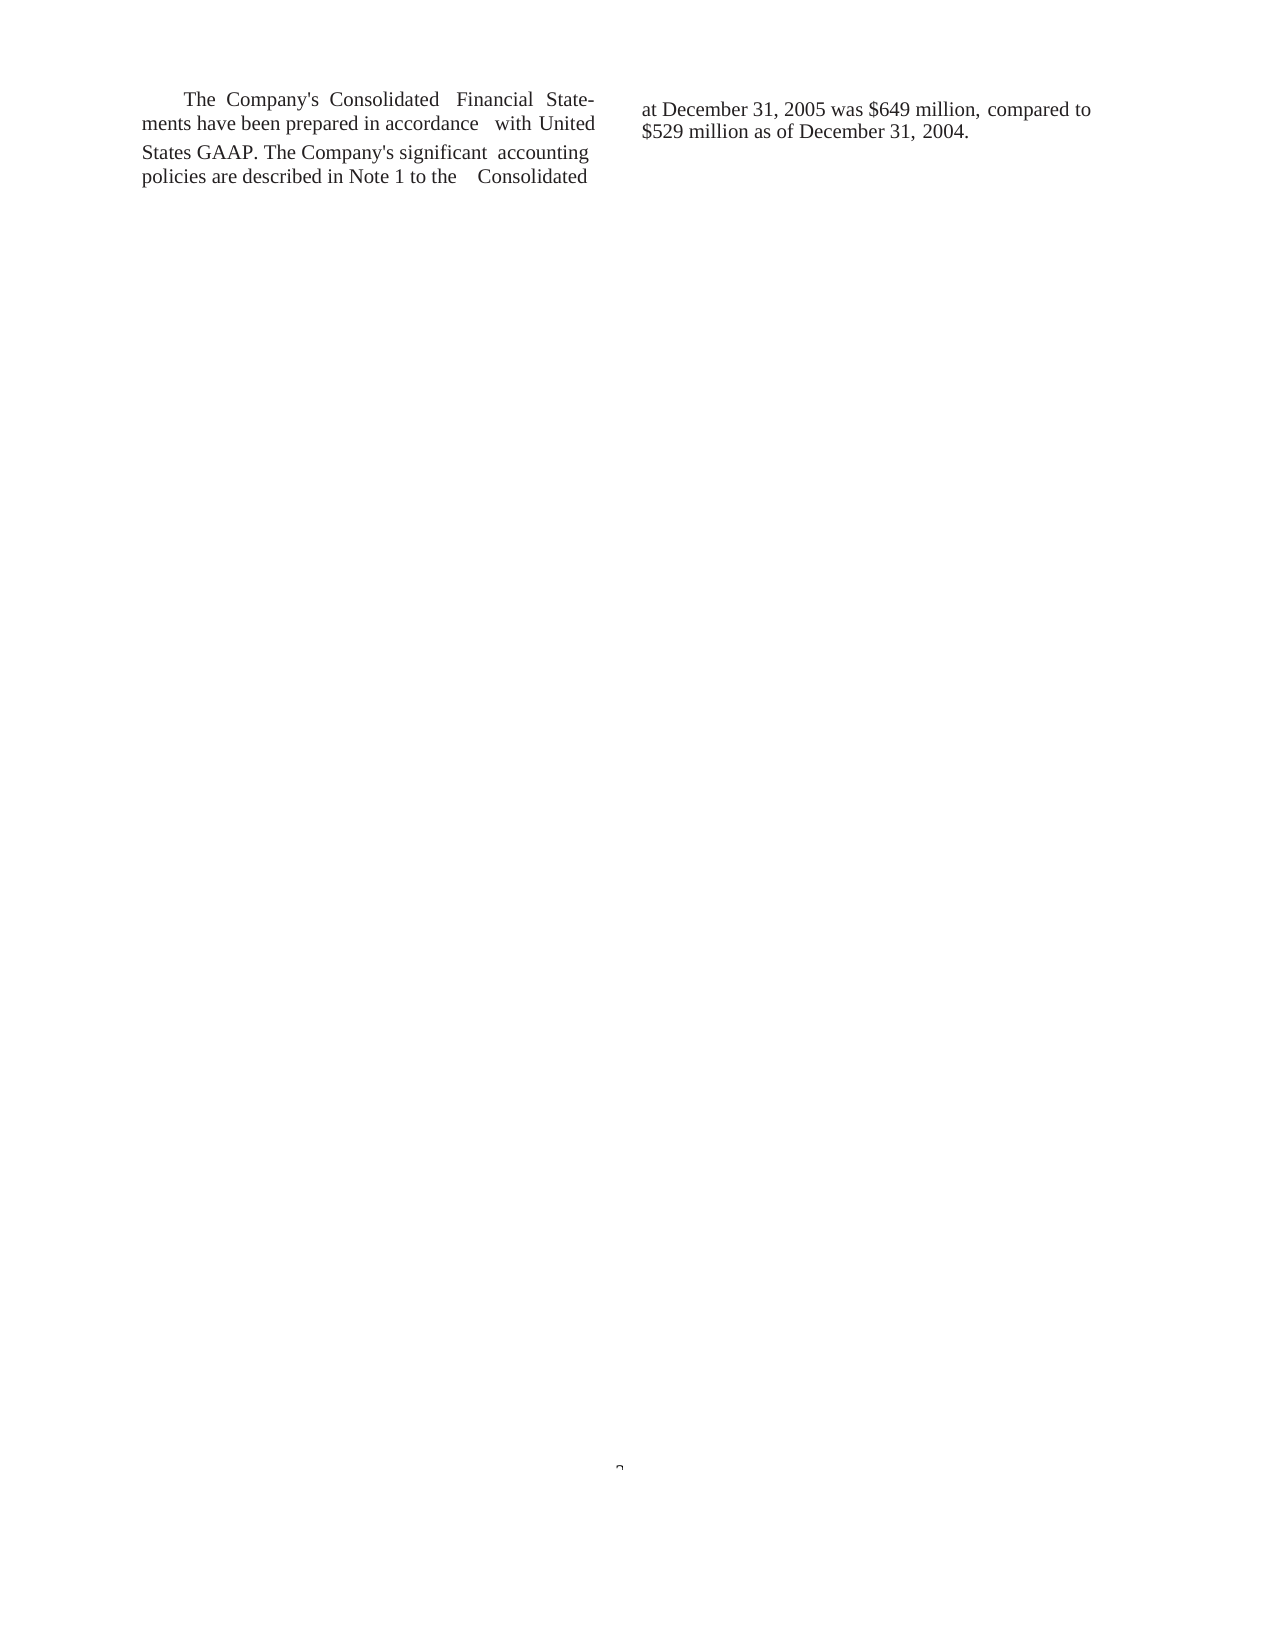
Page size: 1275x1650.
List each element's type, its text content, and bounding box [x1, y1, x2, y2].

text The Company's Consolidated Financial State- at December 31, 2005 was $649 million, compared to ments have been prepared in accordance with United $529 million as of December 31, 2004. [142, 98, 1092, 143]
text States GAAP. The Company's significant accounting [142, 145, 1104, 163]
text policies are described in Note 1 to the Consolidated [142, 164, 1104, 188]
